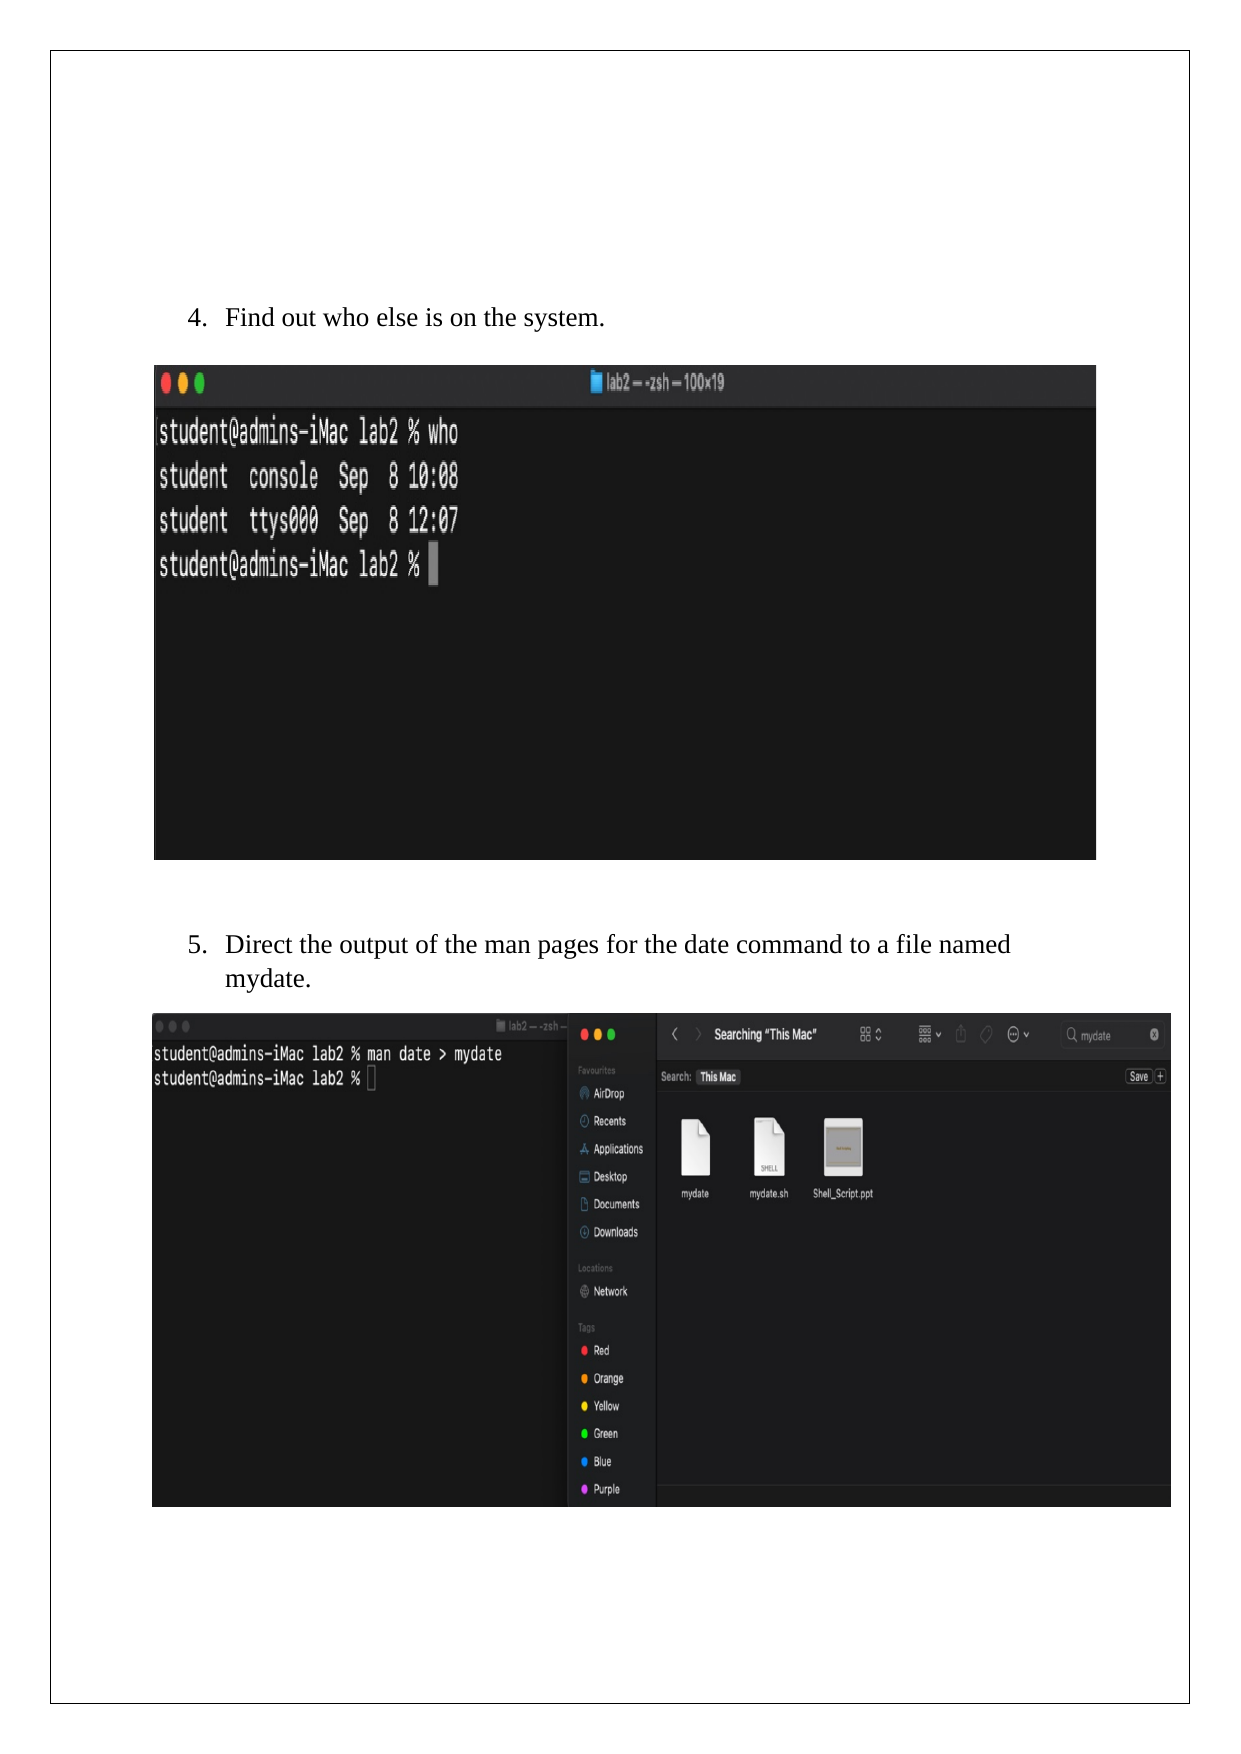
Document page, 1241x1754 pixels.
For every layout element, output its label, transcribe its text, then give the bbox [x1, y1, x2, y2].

list Find out who else is on the system. [187, 301, 1090, 332]
list Direct the output of the man pages for the date command to a file named mydate. [187, 929, 1090, 993]
picture [150, 1012, 1171, 1507]
picture [150, 350, 1097, 860]
